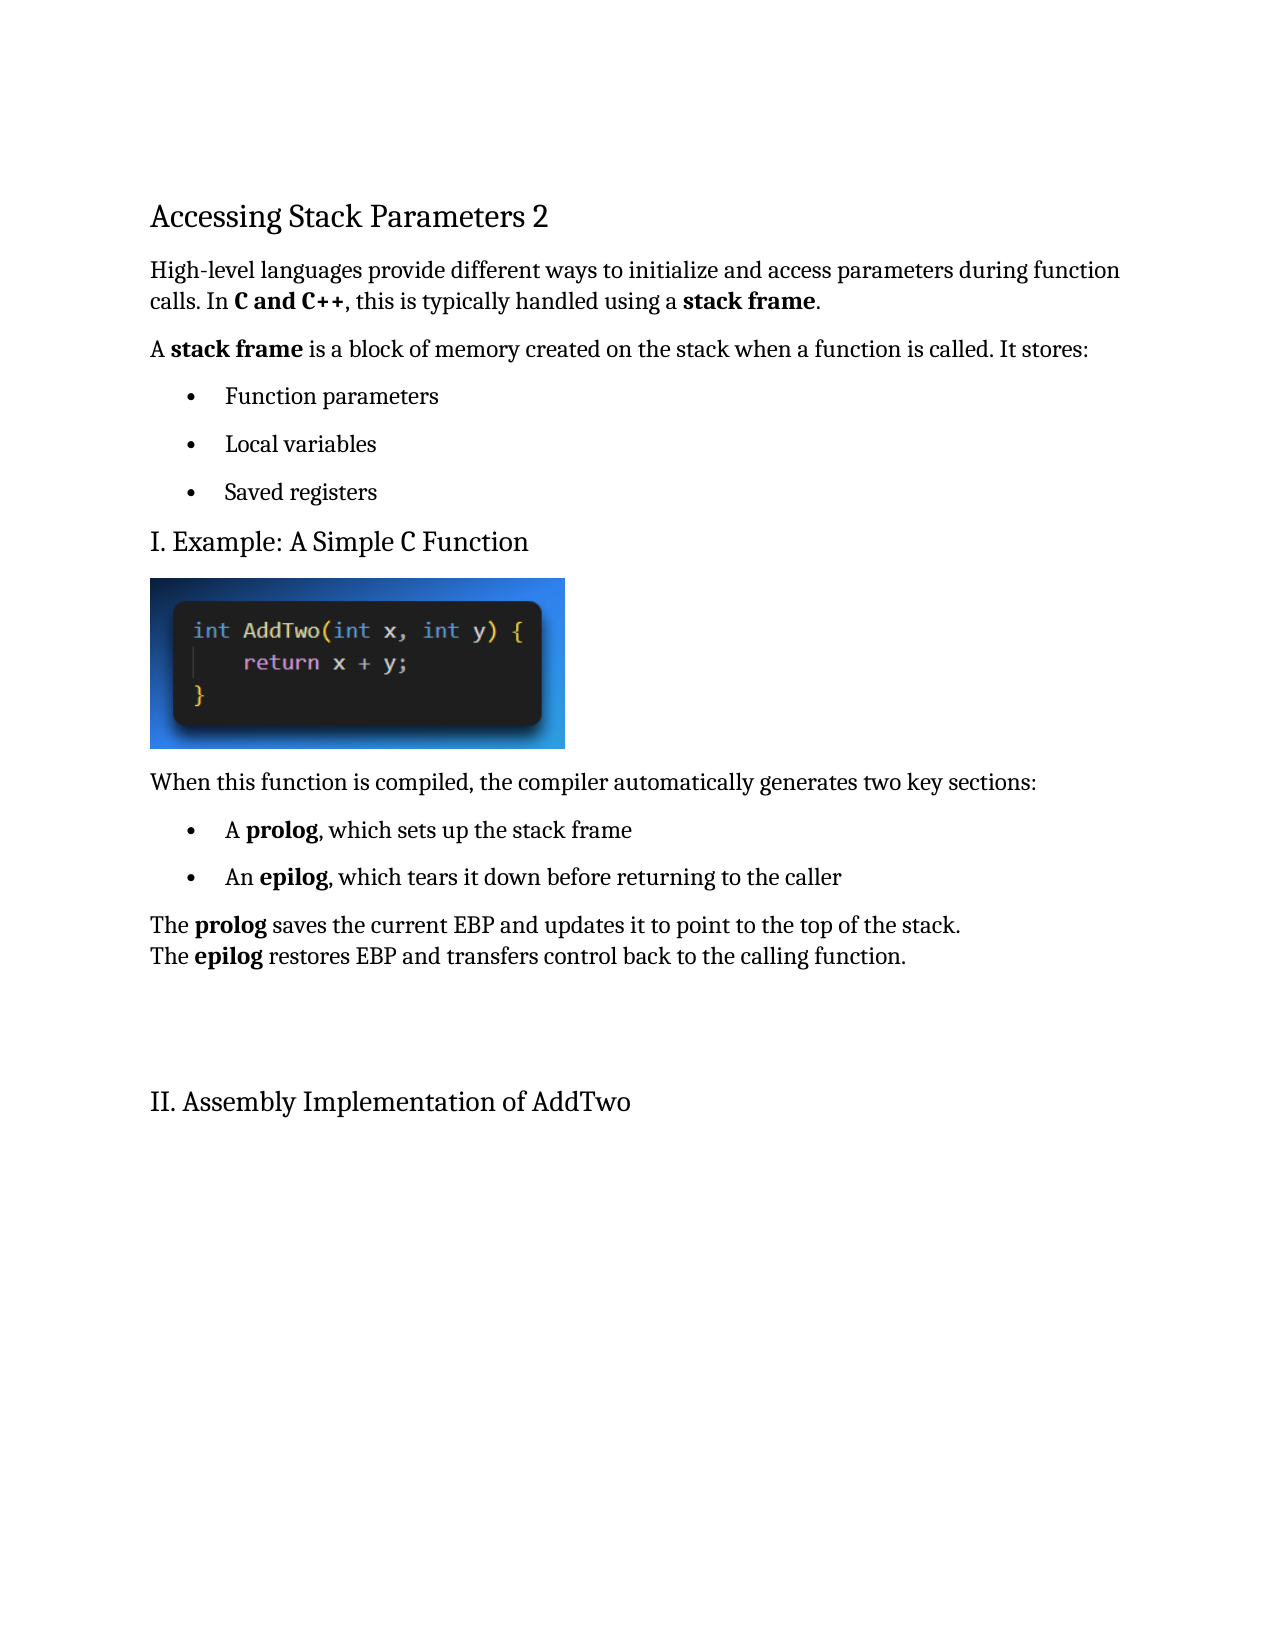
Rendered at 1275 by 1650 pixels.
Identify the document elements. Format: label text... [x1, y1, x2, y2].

text I. Example: A Simple C Function [150, 525, 1125, 559]
text When this function is compiled, the compiler automatically generates two key sections: [150, 768, 1125, 797]
list A prolog, which sets up the stack frame [187, 816, 1125, 844]
picture [150, 578, 565, 749]
text High-level languages provide different ways to initialize and access parameters during function calls. In C and C++, this is typically handled using a stack frame. [150, 256, 1125, 316]
list Local variables [187, 430, 1125, 459]
text The prolog saves the current EBP and updates it to point to the top of the stack. The epilog restores EBP and transfers control back to the calling function. [150, 911, 1125, 971]
text II. Assembly Implementation of AddTwo [150, 1085, 1125, 1119]
text A stack frame is a block of memory created on the stack when a function is called. It stores: [150, 334, 1125, 363]
list Saved registers [187, 478, 1125, 506]
list Function parameters [187, 382, 1125, 411]
list An epilog, which tears it down before returning to the caller [187, 863, 1125, 892]
text Accessing Stack Parameters 2 [150, 198, 1125, 236]
